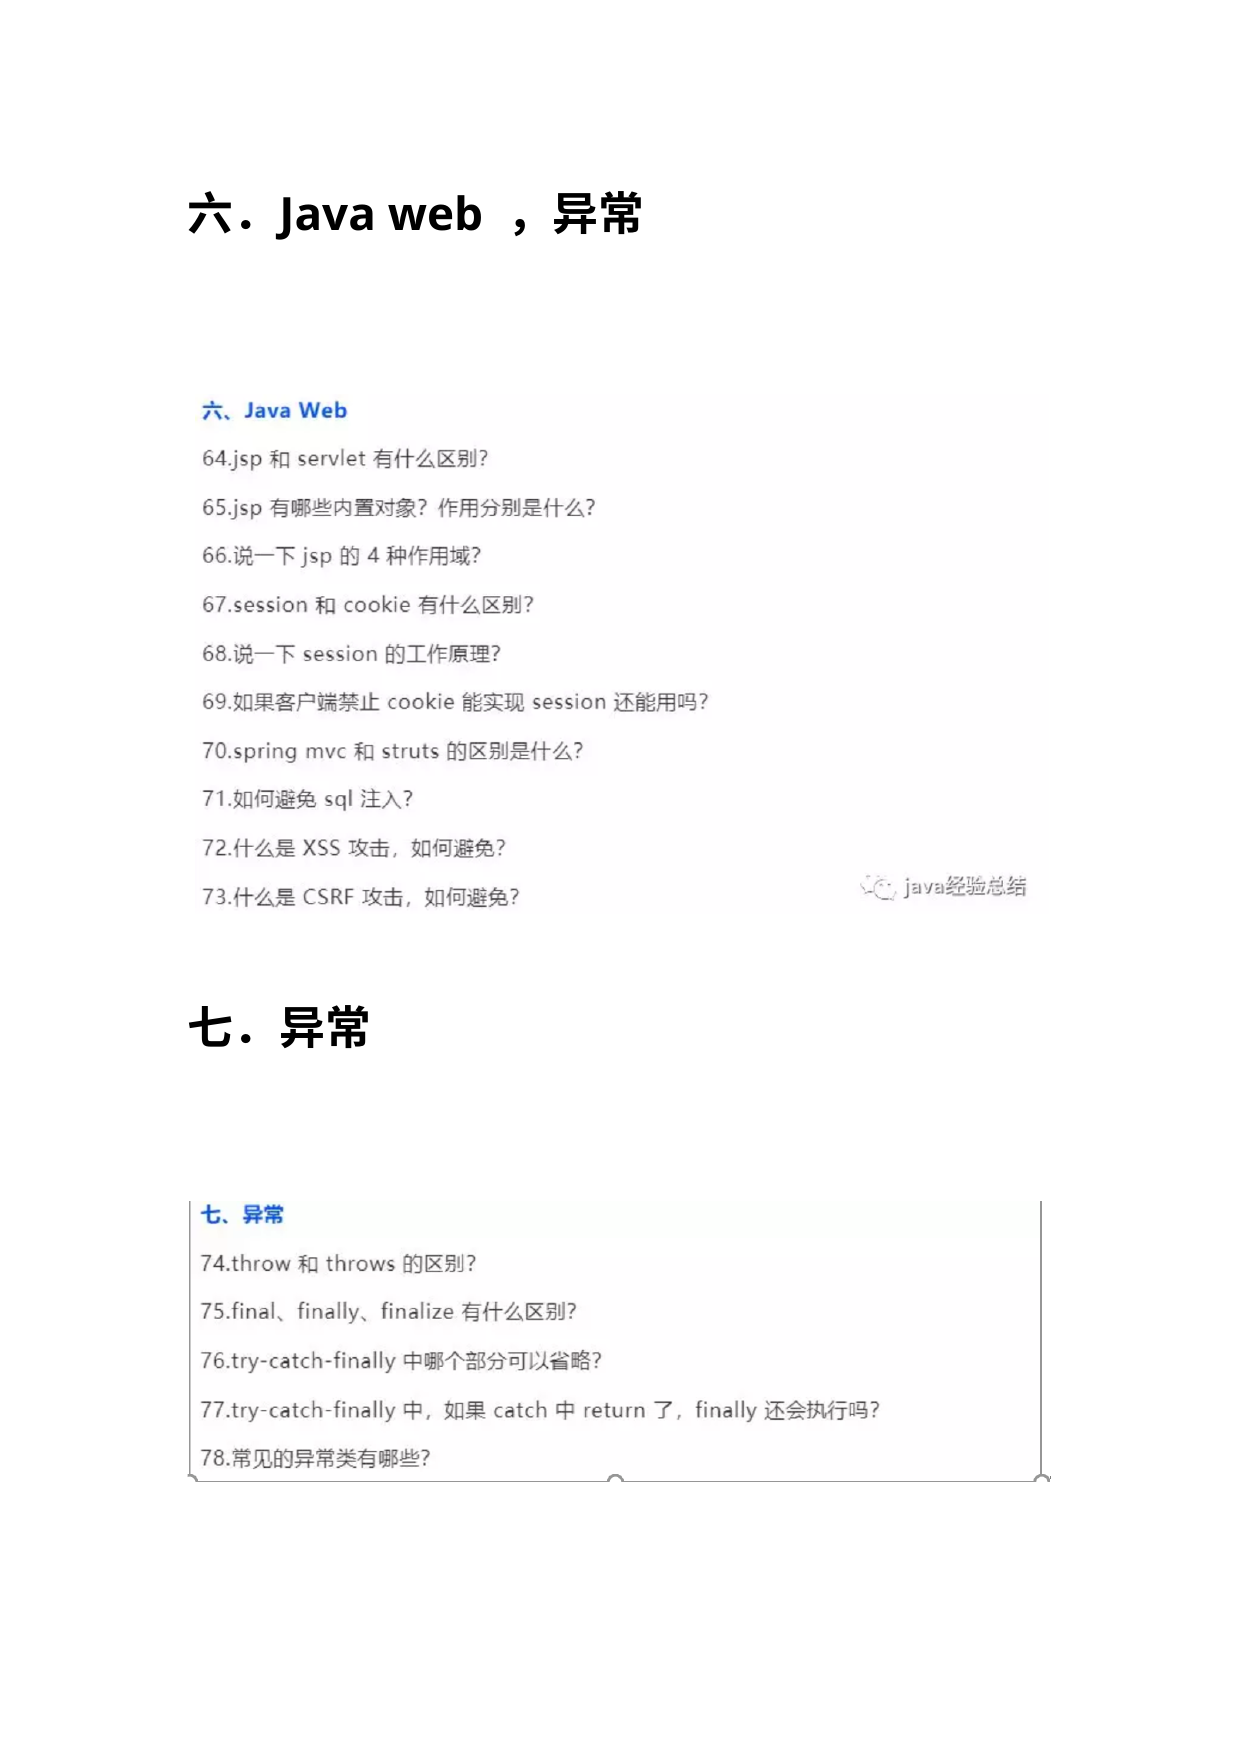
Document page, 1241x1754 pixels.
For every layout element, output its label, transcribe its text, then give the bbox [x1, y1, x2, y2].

subtitle 六．Java web ，异常 [187, 162, 1053, 259]
subtitle 七．异常 [187, 976, 1053, 1073]
picture [187, 1201, 1053, 1482]
picture [187, 387, 1053, 914]
